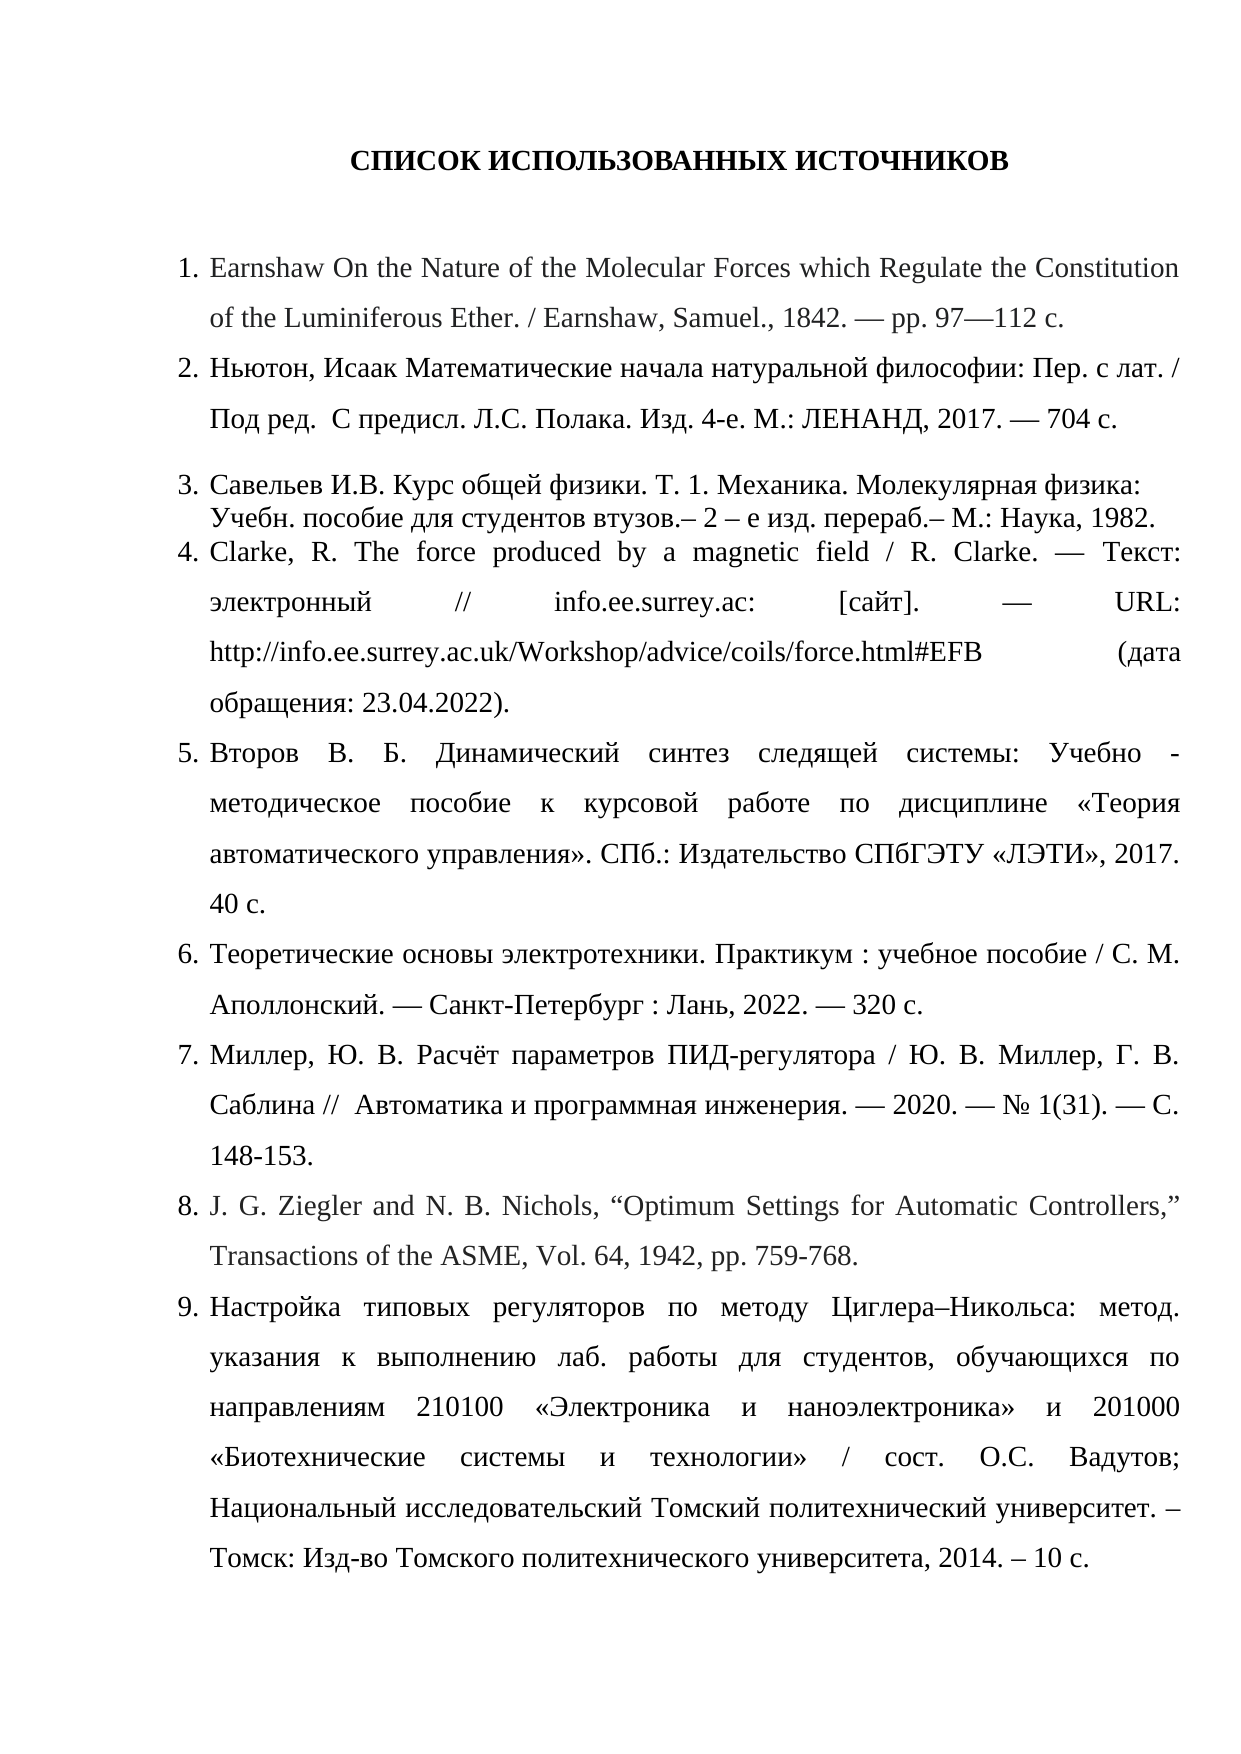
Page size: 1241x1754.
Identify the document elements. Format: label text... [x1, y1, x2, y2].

list Савельев И.В. Курс общей физики. Т. 1. Механика. Молекулярная физика: Учебн. пособие для студентов втузов.– 2 – е изд. перераб.– М.: Наука, 1982. [177, 467, 1166, 534]
list Ньютон, Исаак Математические начала натуральной философии: Пер. с лат. / Под ред. С предисл. Л.С. Полака. Изд. 4-е. М.: ЛЕНАНД, 2017. — 704 c. [177, 351, 1181, 434]
list Настройка типовых регуляторов по методу Циглера–Никольса: метод. указания к выполнению лаб. работы для студентов, обучающихся по направлениям 210100 «Электроника и наноэлектроника» и 201000 «Биотехнические системы и технологии» / сост. О.С. Вадутов; Национальный исследовательский Томский политехнический университет. – Томск: Изд-во Томского политехнического университета, 2014. – 10 с. [177, 1289, 1181, 1574]
text СПИСОК ИСПОЛЬЗОВАННЫХ ИСТОЧНИКОВ [177, 143, 1181, 177]
list Миллер, Ю. В. Расчёт параметров ПИД-регулятора / Ю. В. Миллер, Г. В. Саблина // Автоматика и программная инженерия. — 2020. — № 1(31). — С. 148-153. [177, 1037, 1181, 1171]
list Теоретические основы электротехники. Практикум : учебное пособие / С. М. Аполлонский. — Санкт-Петербург : Лань, 2022. — 320 с. [177, 936, 1181, 1020]
list Earnshaw On the Nature of the Molecular Forces which Regulate the Constitution of the Luminiferous Ether. / Earnshaw, Samuel., 1842. — pp. 97—112 c. [177, 250, 1181, 334]
list J. G. Ziegler and N. B. Nichols, “Optimum Settings for Automatic Controllers,” Transactions of the ASME, Vol. 64, 1942, pp. 759-768. [177, 1188, 1181, 1272]
list Clarke, R. The force produced by a magnetic field / R. Clarke. — Текст: электронный // info.ee.surrey.ac: [сайт]. — URL: http://info.ee.surrey.ac.uk/Workshop/advice/coils/force.html#EFB (дата обращения: 23.04.2022). [177, 534, 1181, 718]
list Второв В. Б. Динамический синтез следящей системы: Учебно - методическое пособие к курсовой работе по дисциплине «Теория автоматического управления». СПб.: Издательство СПбГЭТУ «ЛЭТИ», 2017. 40 с. [177, 735, 1181, 920]
